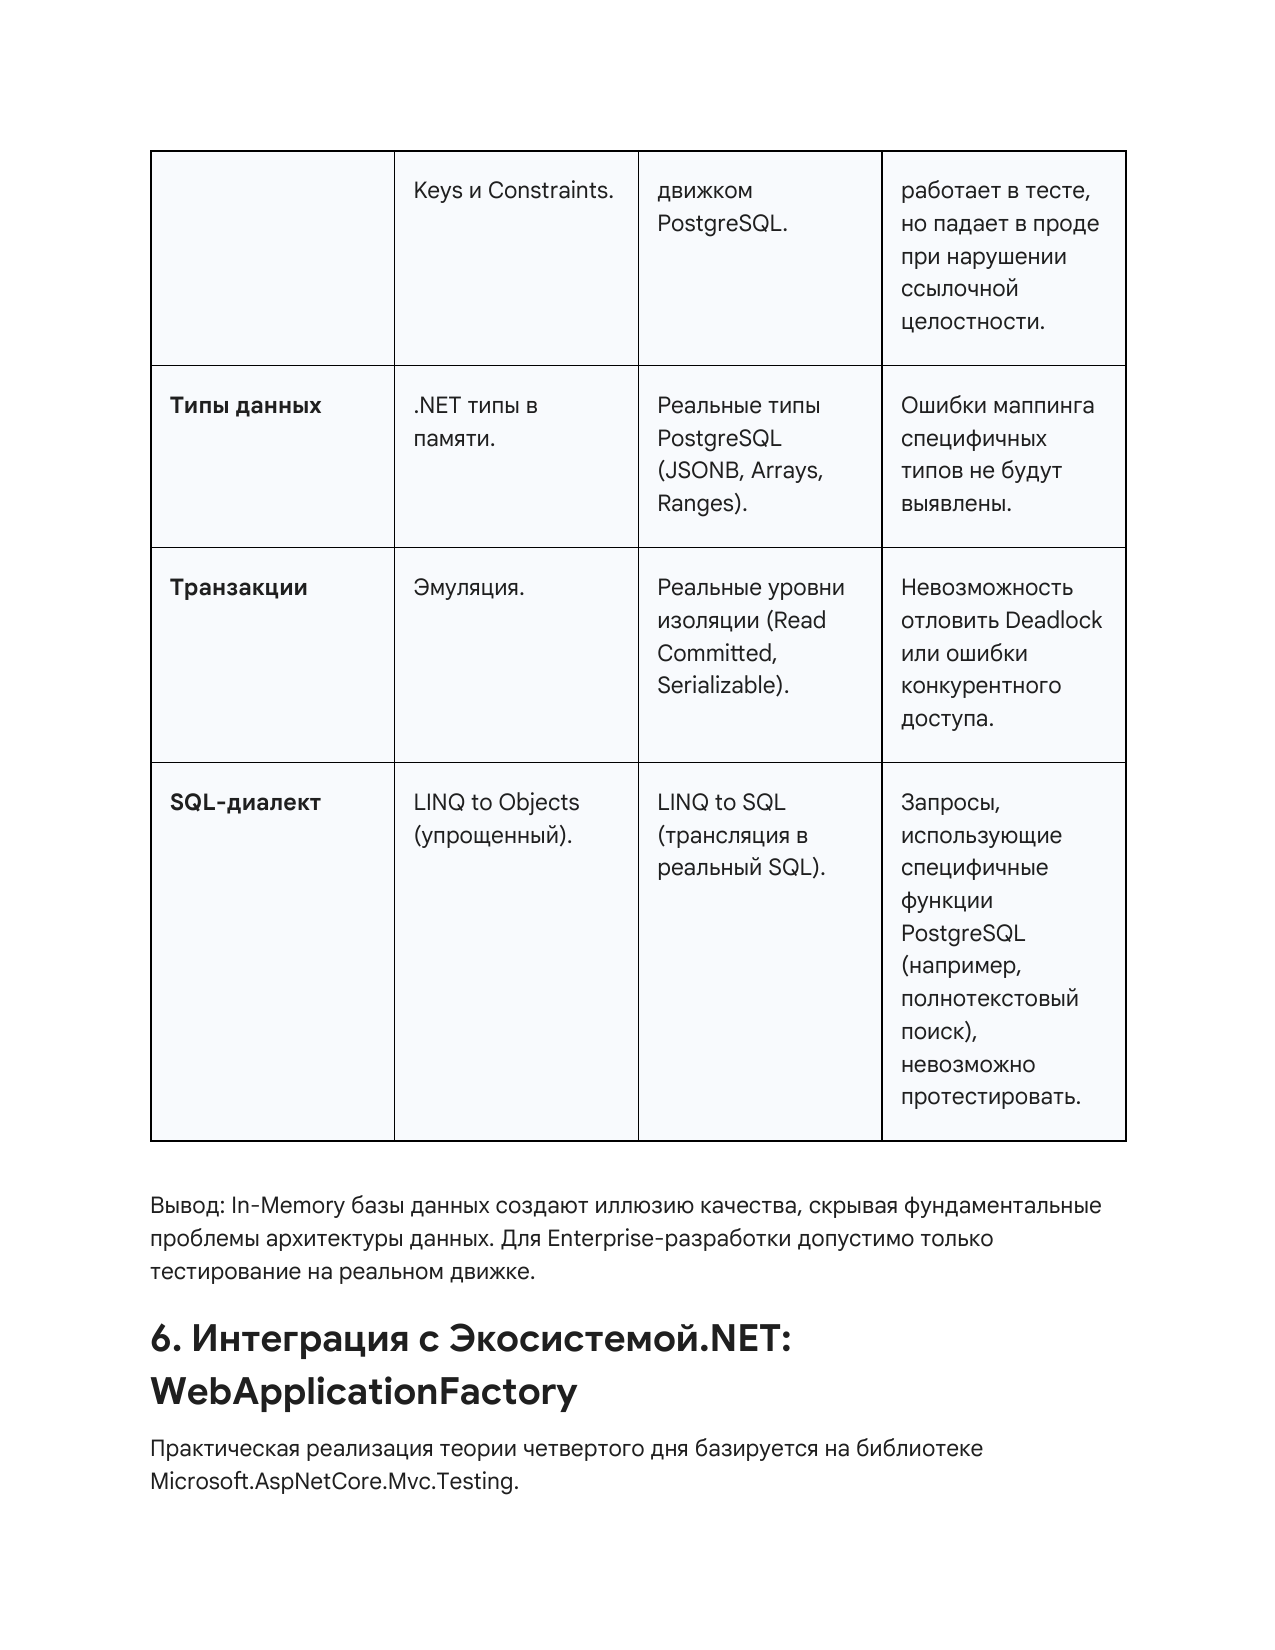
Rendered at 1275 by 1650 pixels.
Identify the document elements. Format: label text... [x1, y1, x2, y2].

table_cell Ошибки маппинга специфичных типов не будут выявлены. [883, 366, 1125, 547]
subtitle 6. Интеграция с Экосистемой.NET: WebApplicationFactory [150, 1315, 1125, 1415]
table_cell Невозможность отловить Deadlock или ошибки конкурентного доступа. [883, 548, 1125, 762]
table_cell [883, 152, 1125, 365]
table_cell Транзакции [152, 548, 394, 762]
table_cell LINQ to SQL (трансляция в реальный SQL). [639, 763, 881, 1140]
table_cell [395, 152, 638, 365]
table_cell Реальные типы PostgreSQL (JSONB, Arrays, Ranges). [639, 366, 881, 547]
table_cell Эмуляция. [395, 548, 638, 762]
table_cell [639, 152, 881, 365]
table_cell .NET типы в памяти. [395, 366, 638, 547]
table_cell Реальные уровни изоляции (Read Committed, Serializable). [639, 548, 881, 762]
text Практическая реализация теории четвертого дня базируется на библиотеке Microsoft.AspNetCore.Mvc.Testing. [150, 1434, 1125, 1496]
table_cell LINQ to Objects (упрощенный). [395, 763, 638, 1140]
table_cell Типы данных [152, 366, 394, 547]
table_cell Запросы, использующие специфичные функции PostgreSQL (например, полнотекстовый поиск), невозможно протестировать. [883, 763, 1125, 1140]
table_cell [152, 152, 394, 365]
table_cell SQL-диалект [152, 763, 394, 1140]
text Вывод: In-Memory базы данных создают иллюзию качества, скрывая фундаментальные проблемы архитектуры данных. Для Enterprise-разработки допустимо только тестирование на реальном движке. [150, 1192, 1125, 1286]
